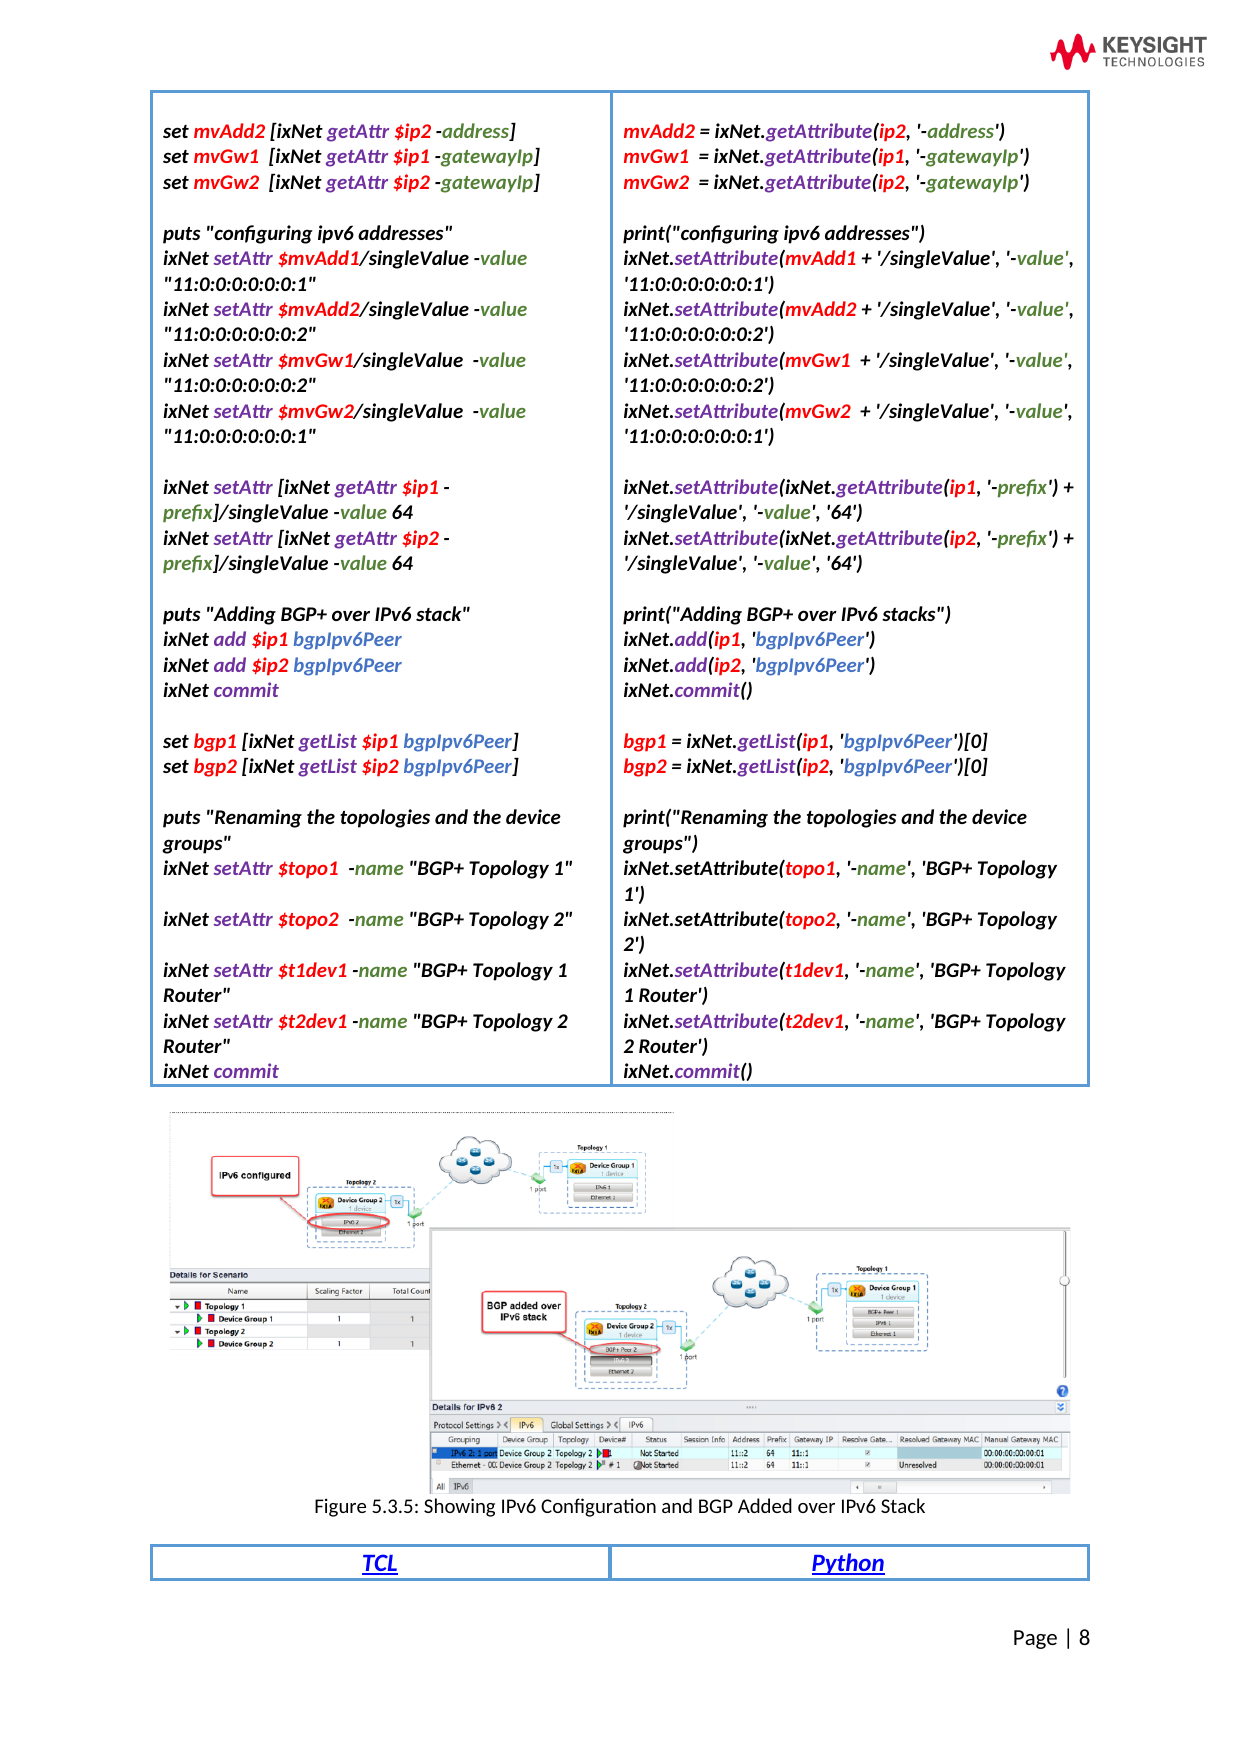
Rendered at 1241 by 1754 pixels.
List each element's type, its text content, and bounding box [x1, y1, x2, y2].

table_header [153, 93, 610, 1084]
text Figure 5.3.5: Showing IPv6 Configuration and BGP Added over IPv6 Stack [150, 1493, 1090, 1518]
picture [1048, 24, 1209, 76]
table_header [153, 1547, 608, 1578]
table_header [613, 93, 1087, 1084]
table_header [612, 1547, 1087, 1578]
picture [169, 1112, 1071, 1494]
